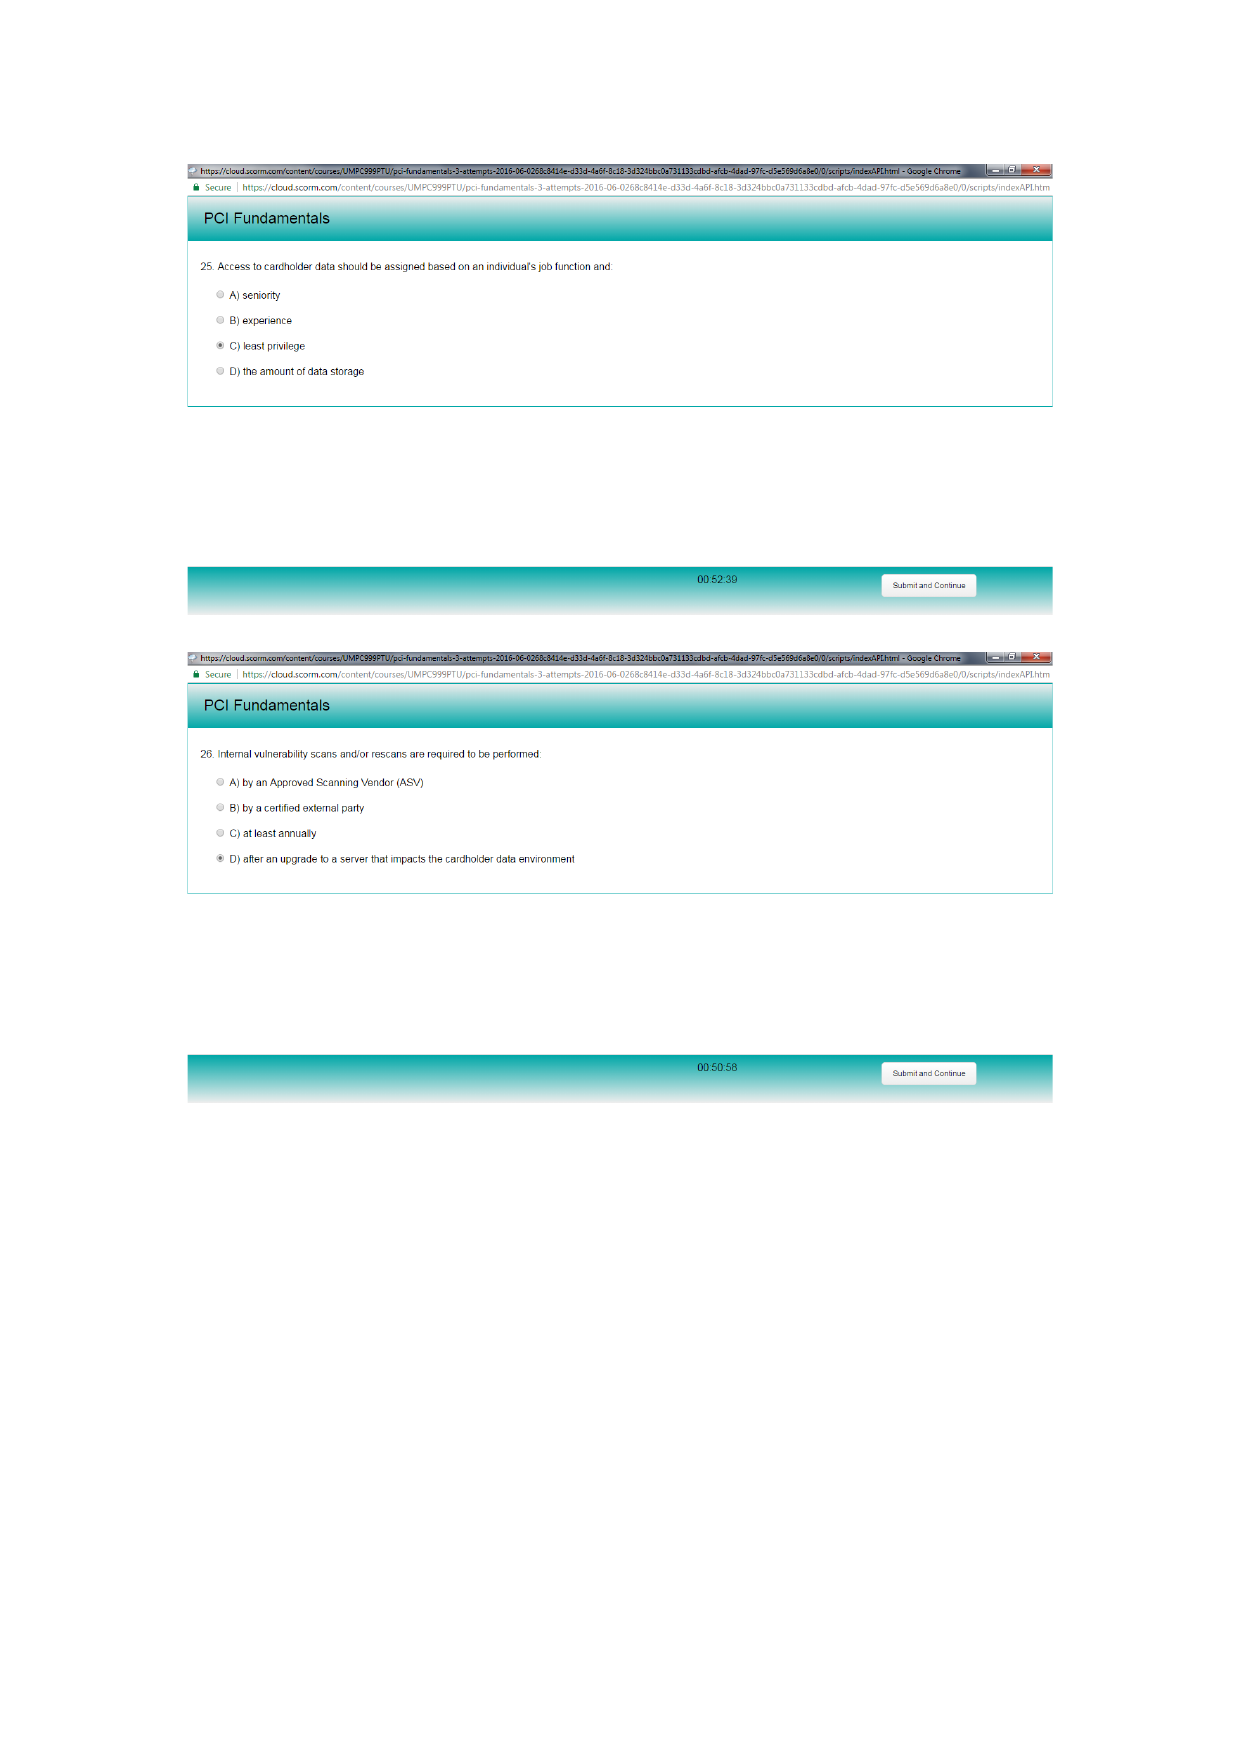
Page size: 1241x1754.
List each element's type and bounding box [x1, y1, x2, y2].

picture [187, 652, 1053, 1114]
picture [187, 164, 1053, 626]
